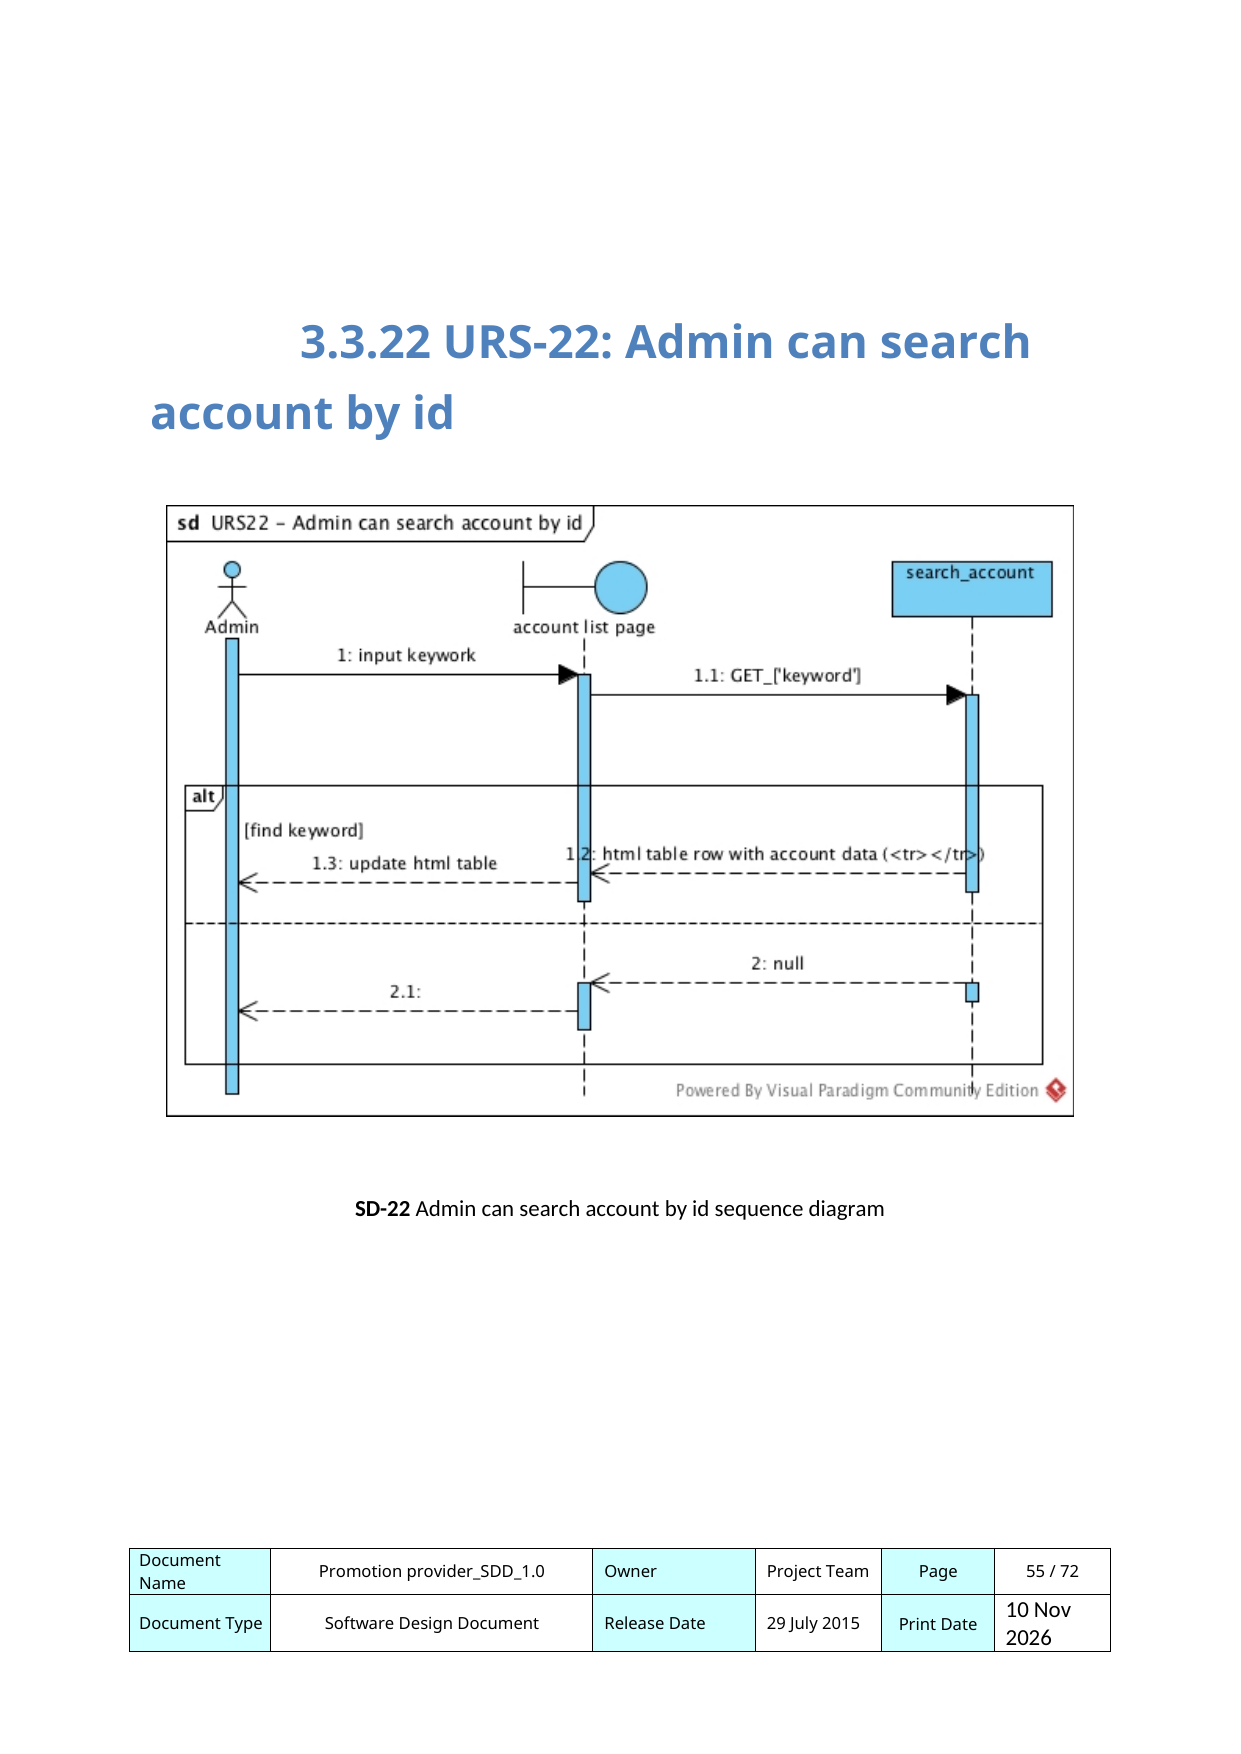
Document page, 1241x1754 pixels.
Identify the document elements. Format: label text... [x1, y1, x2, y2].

picture [166, 505, 1074, 1117]
subtitle 3.3.22 URS-22: Admin can search account by id [150, 309, 1090, 443]
text SD-22 Admin can search account by id sequence diagram [150, 1194, 1090, 1222]
